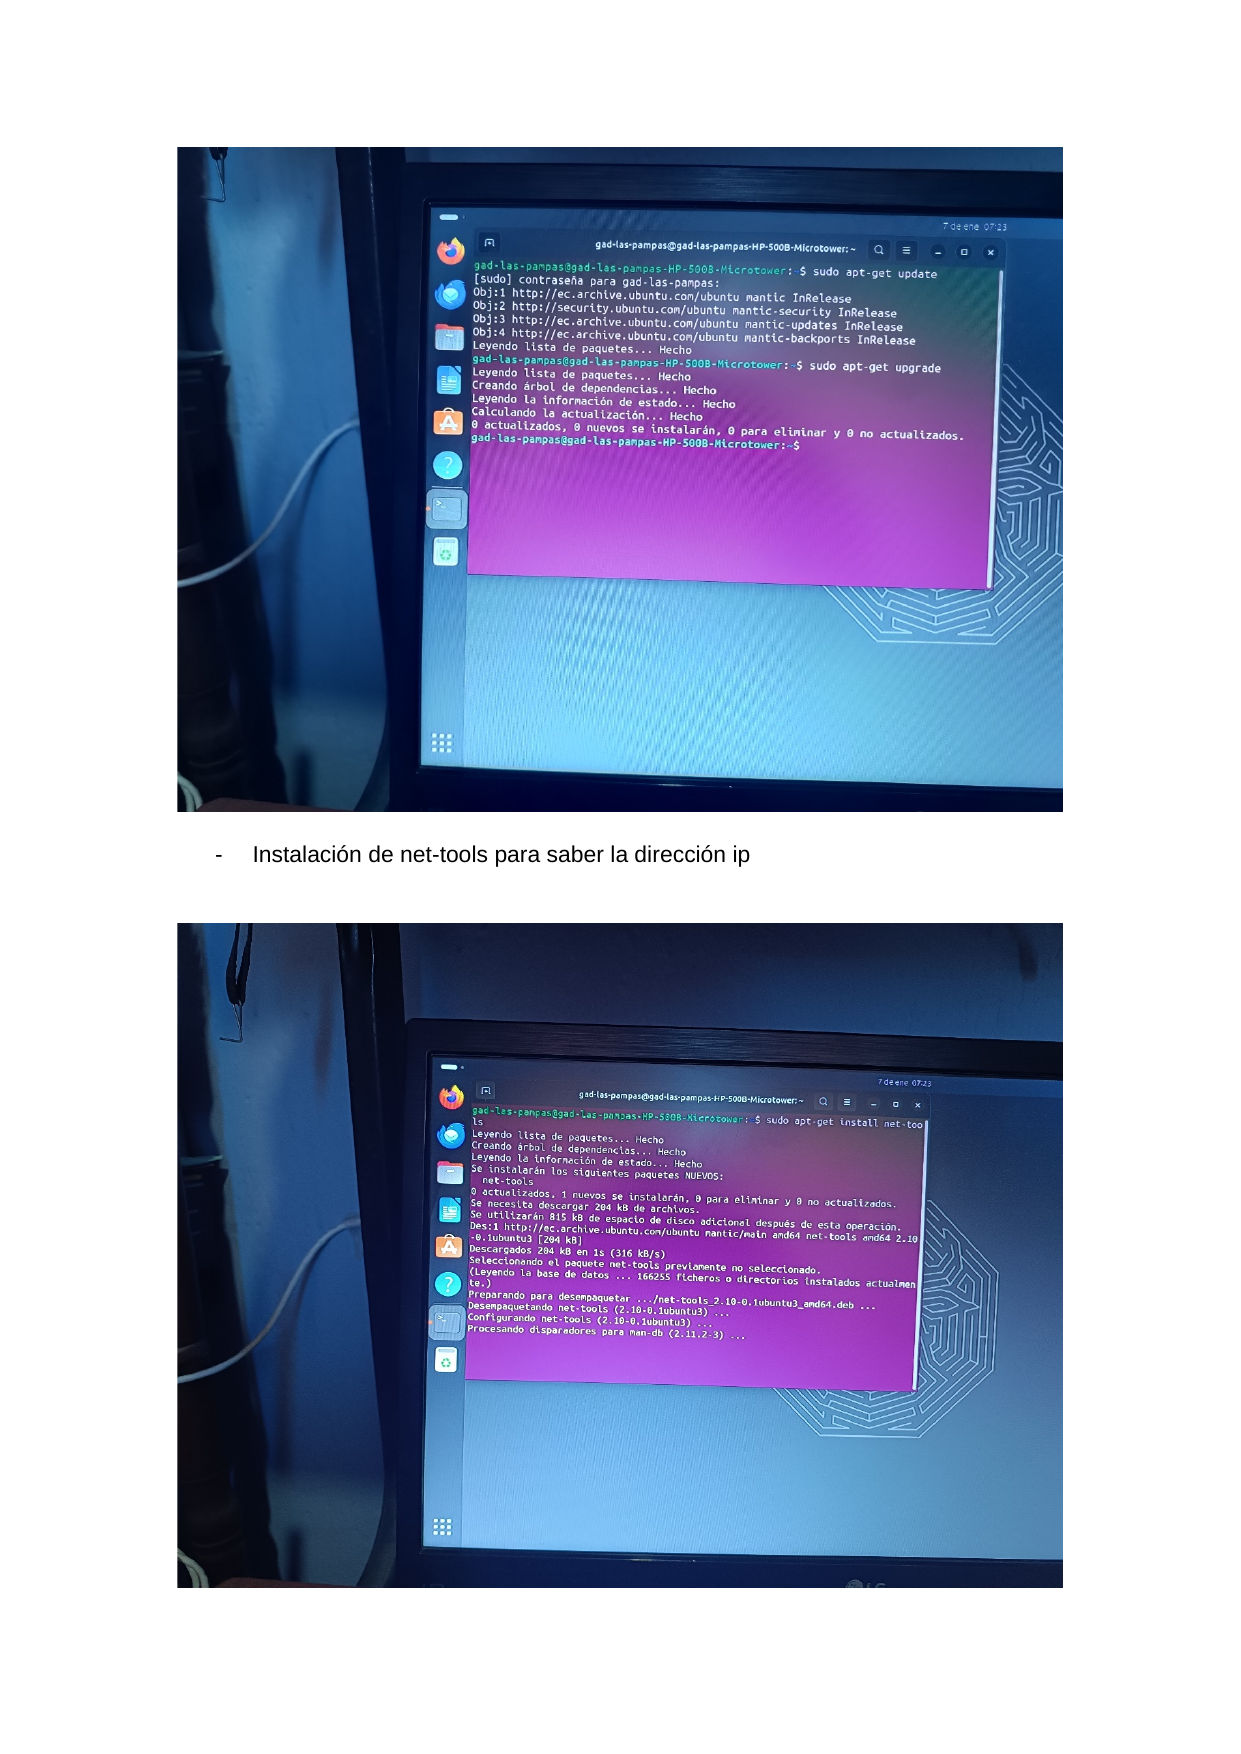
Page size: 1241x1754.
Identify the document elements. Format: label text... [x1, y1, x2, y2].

picture [177, 923, 1063, 1588]
picture [177, 147, 1063, 812]
list Instalación de net-tools para saber la dirección ip [215, 841, 1063, 867]
